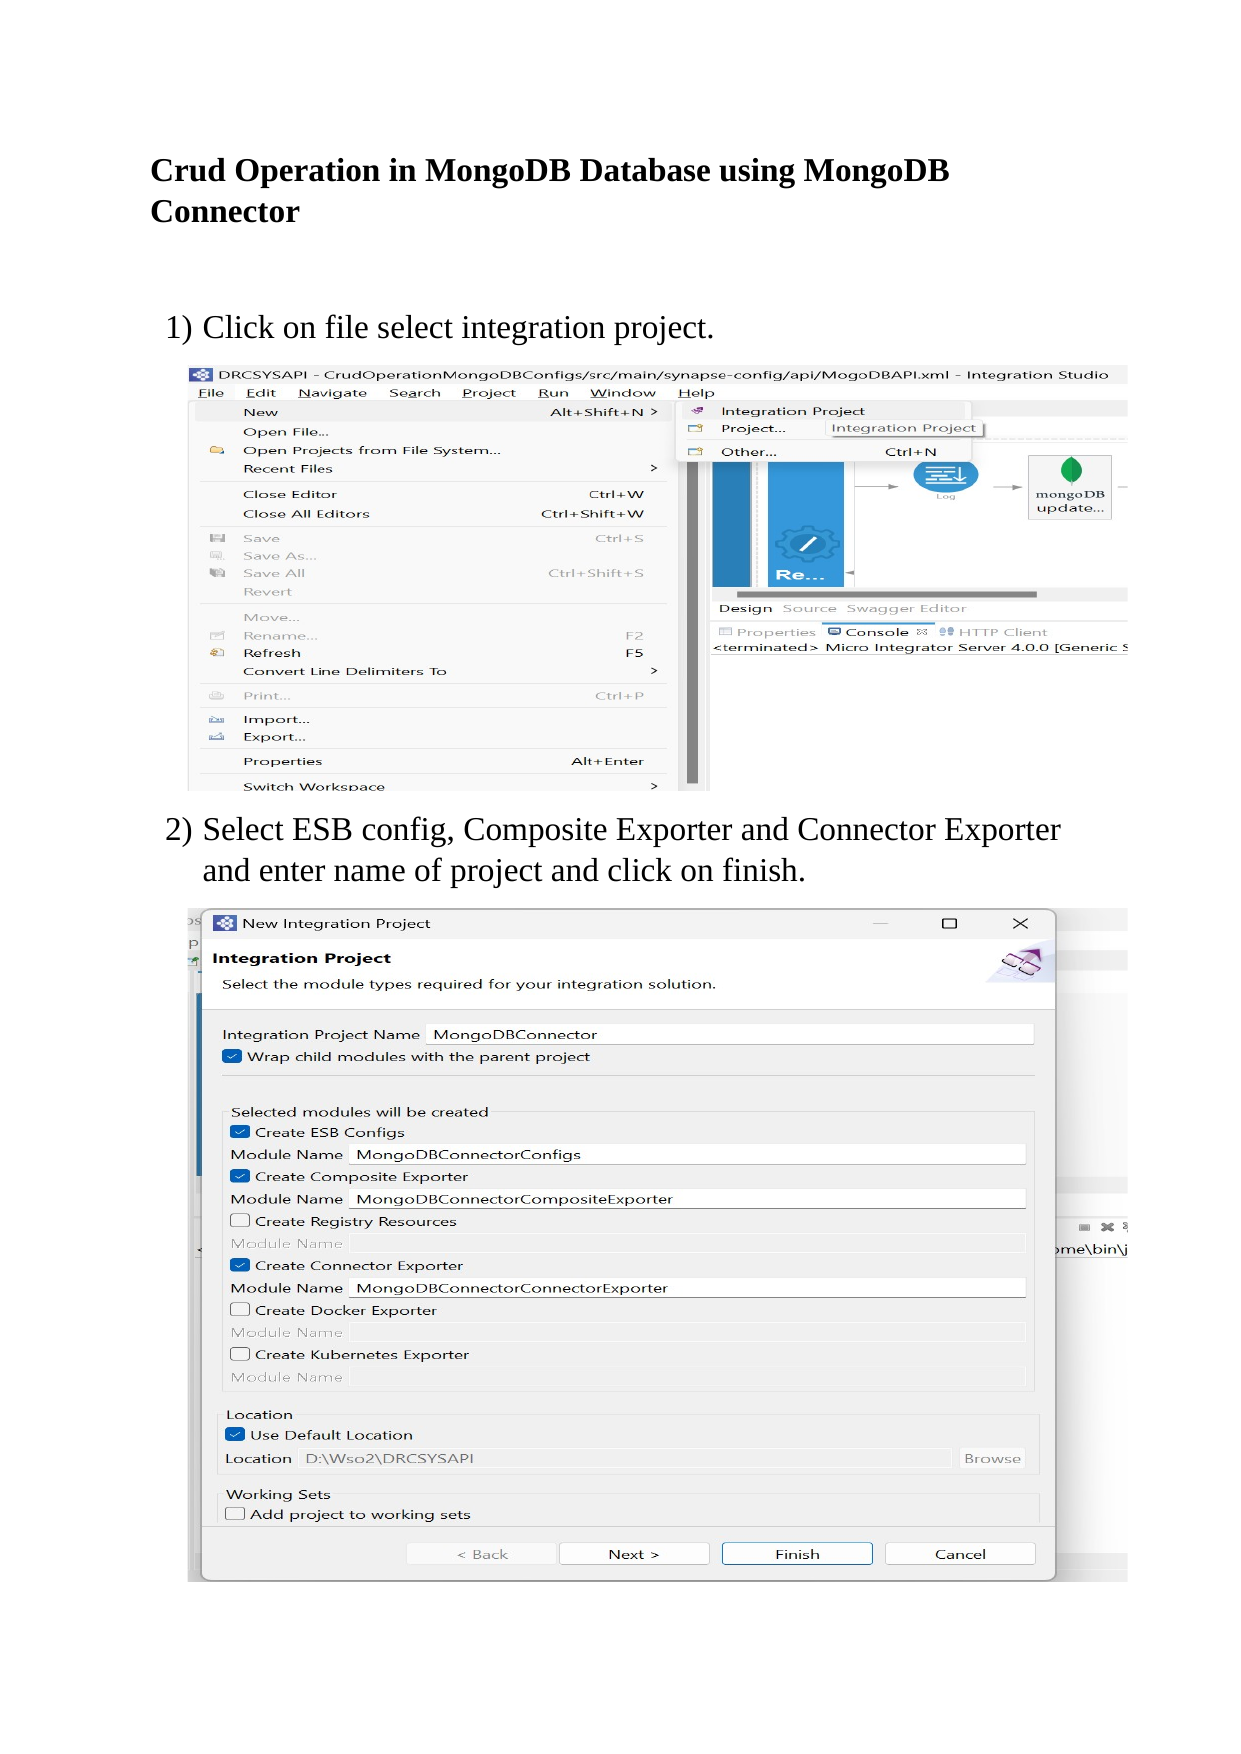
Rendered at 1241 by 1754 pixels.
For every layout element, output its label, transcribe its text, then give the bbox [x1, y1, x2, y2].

text Crud Operation in MongoDB Database using MongoDB Connector [150, 150, 1090, 230]
list Click on file select integration project. [165, 307, 1090, 346]
list Select ESB config, Composite Exporter and Connector Exporter and enter name of project and click on finish. [165, 809, 1090, 889]
picture [187, 908, 1128, 1582]
picture [187, 365, 1128, 791]
